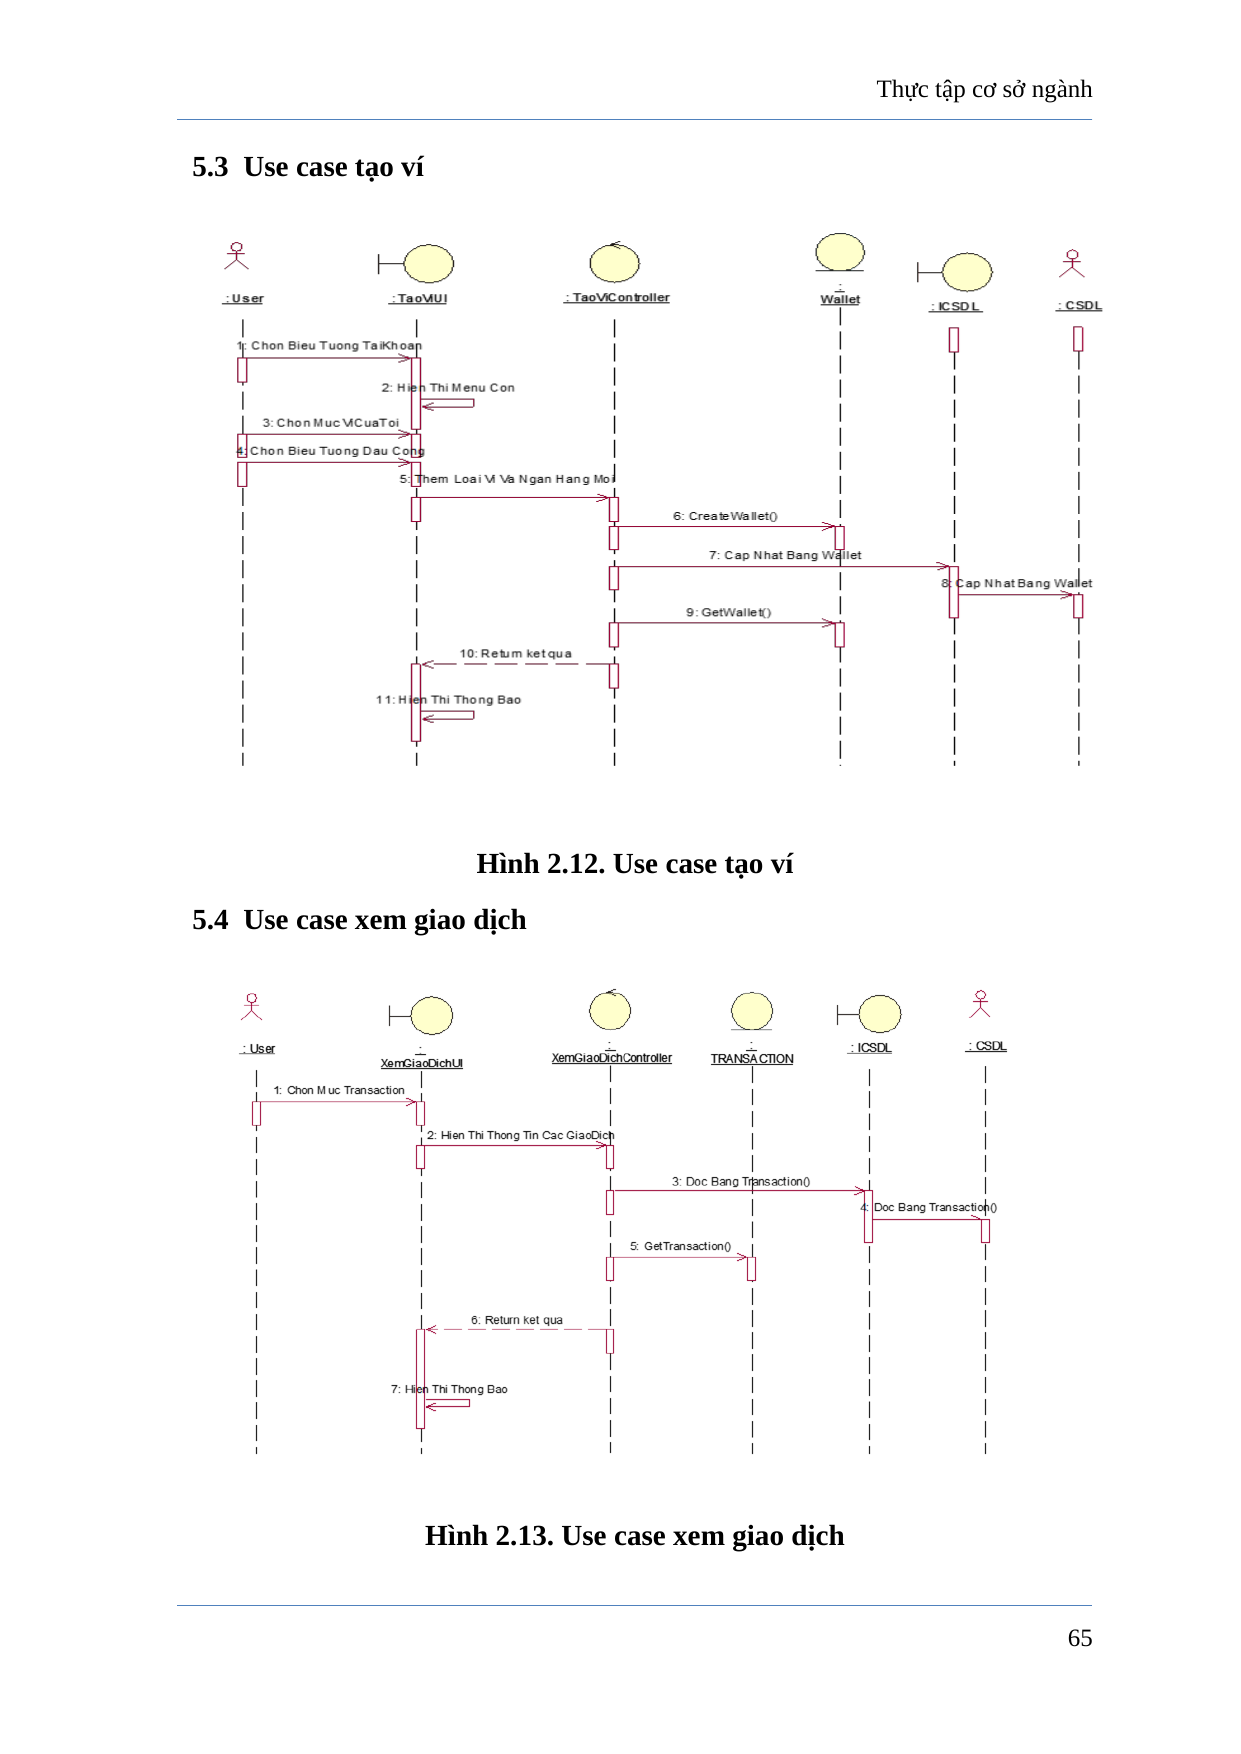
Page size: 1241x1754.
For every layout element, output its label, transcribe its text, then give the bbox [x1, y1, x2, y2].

subtitle 5.4 Use case xem giao dịch [192, 902, 1045, 936]
picture [162, 958, 1088, 1497]
subtitle 5.3 Use case tạo ví [192, 149, 1045, 183]
text Hình 2.13. Use case xem giao dịch [177, 1518, 1092, 1551]
picture [132, 205, 1157, 826]
text Hình 2.12. Use case tạo ví [177, 846, 1092, 880]
